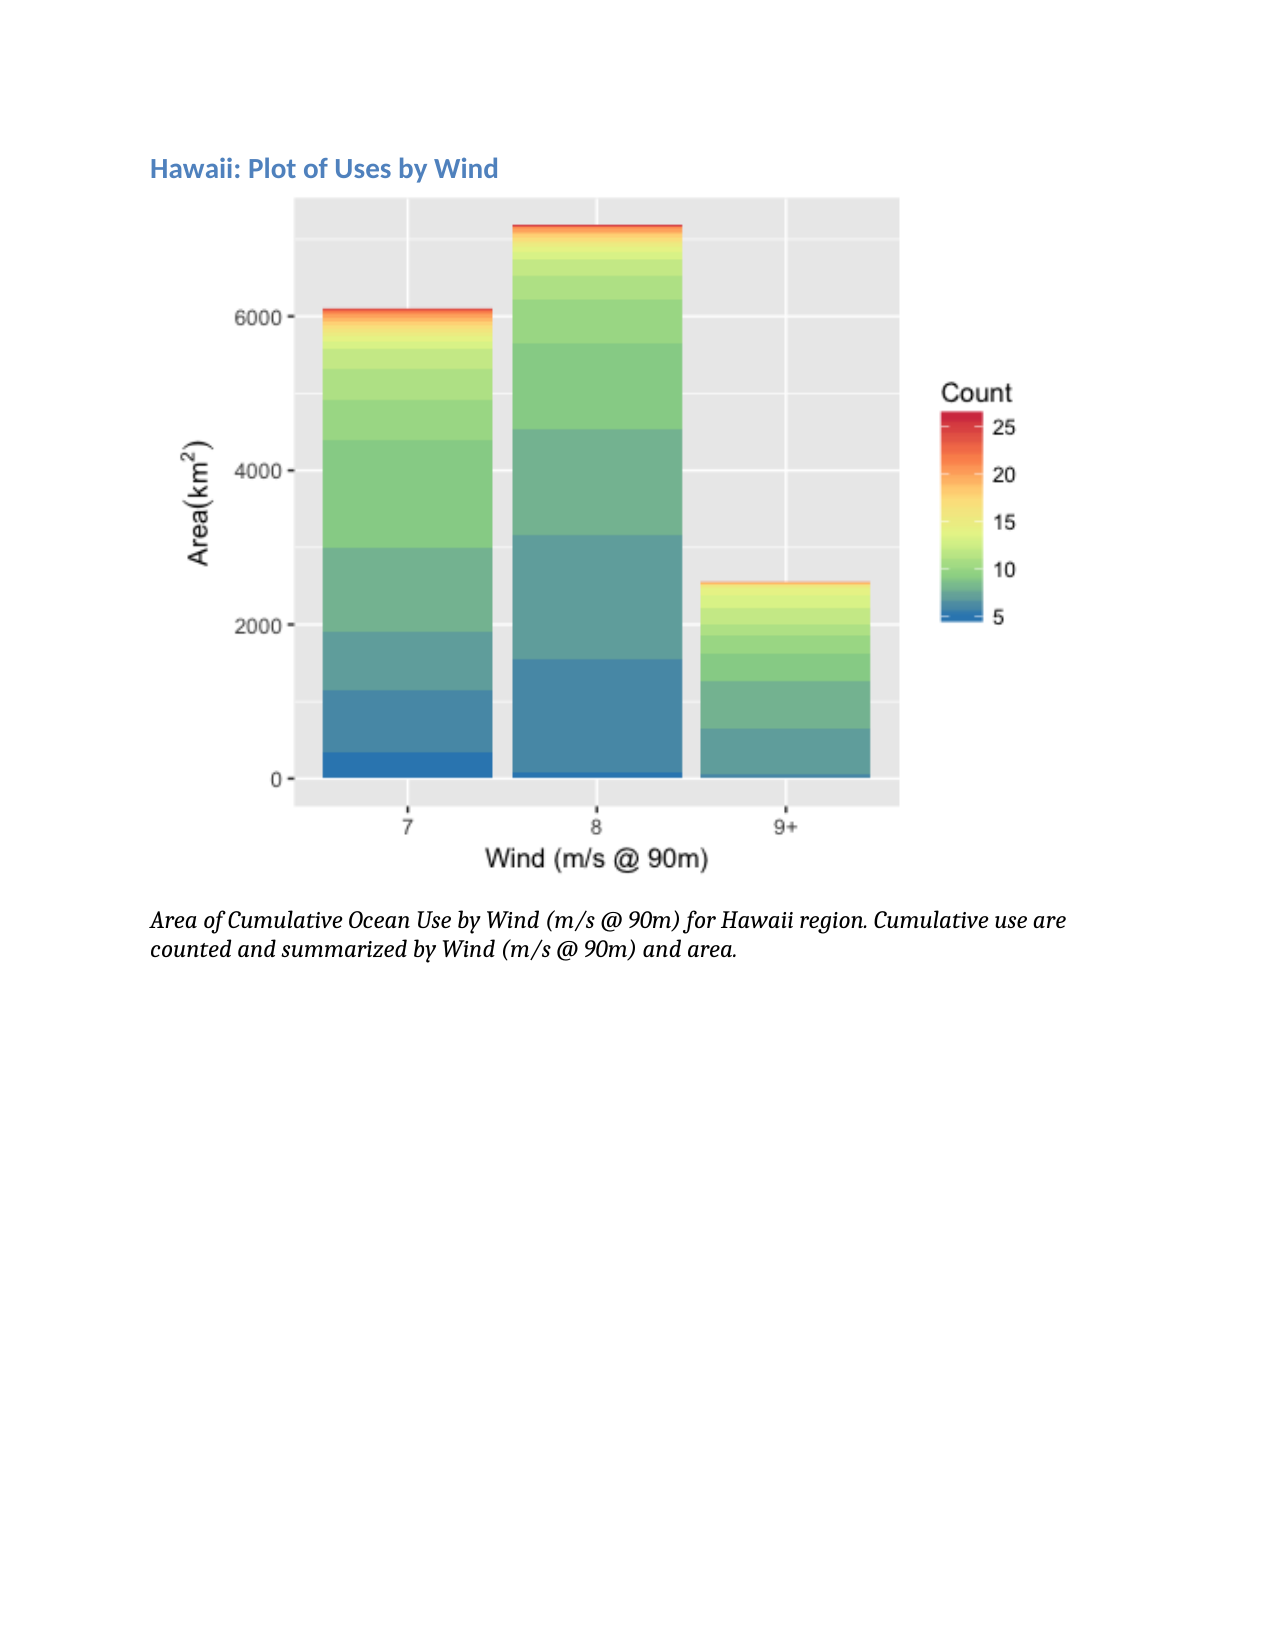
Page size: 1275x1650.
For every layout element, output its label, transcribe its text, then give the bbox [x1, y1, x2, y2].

picture [168, 185, 1044, 886]
subtitle Hawaii: Plot of Uses by Wind [150, 150, 1125, 186]
text Area of Cumulative Ocean Use by Wind (m/s @ 90m) for Hawaii region. Cumulative use are counted and summarized by Wind (m/s @ 90m) and area. [150, 906, 1125, 964]
